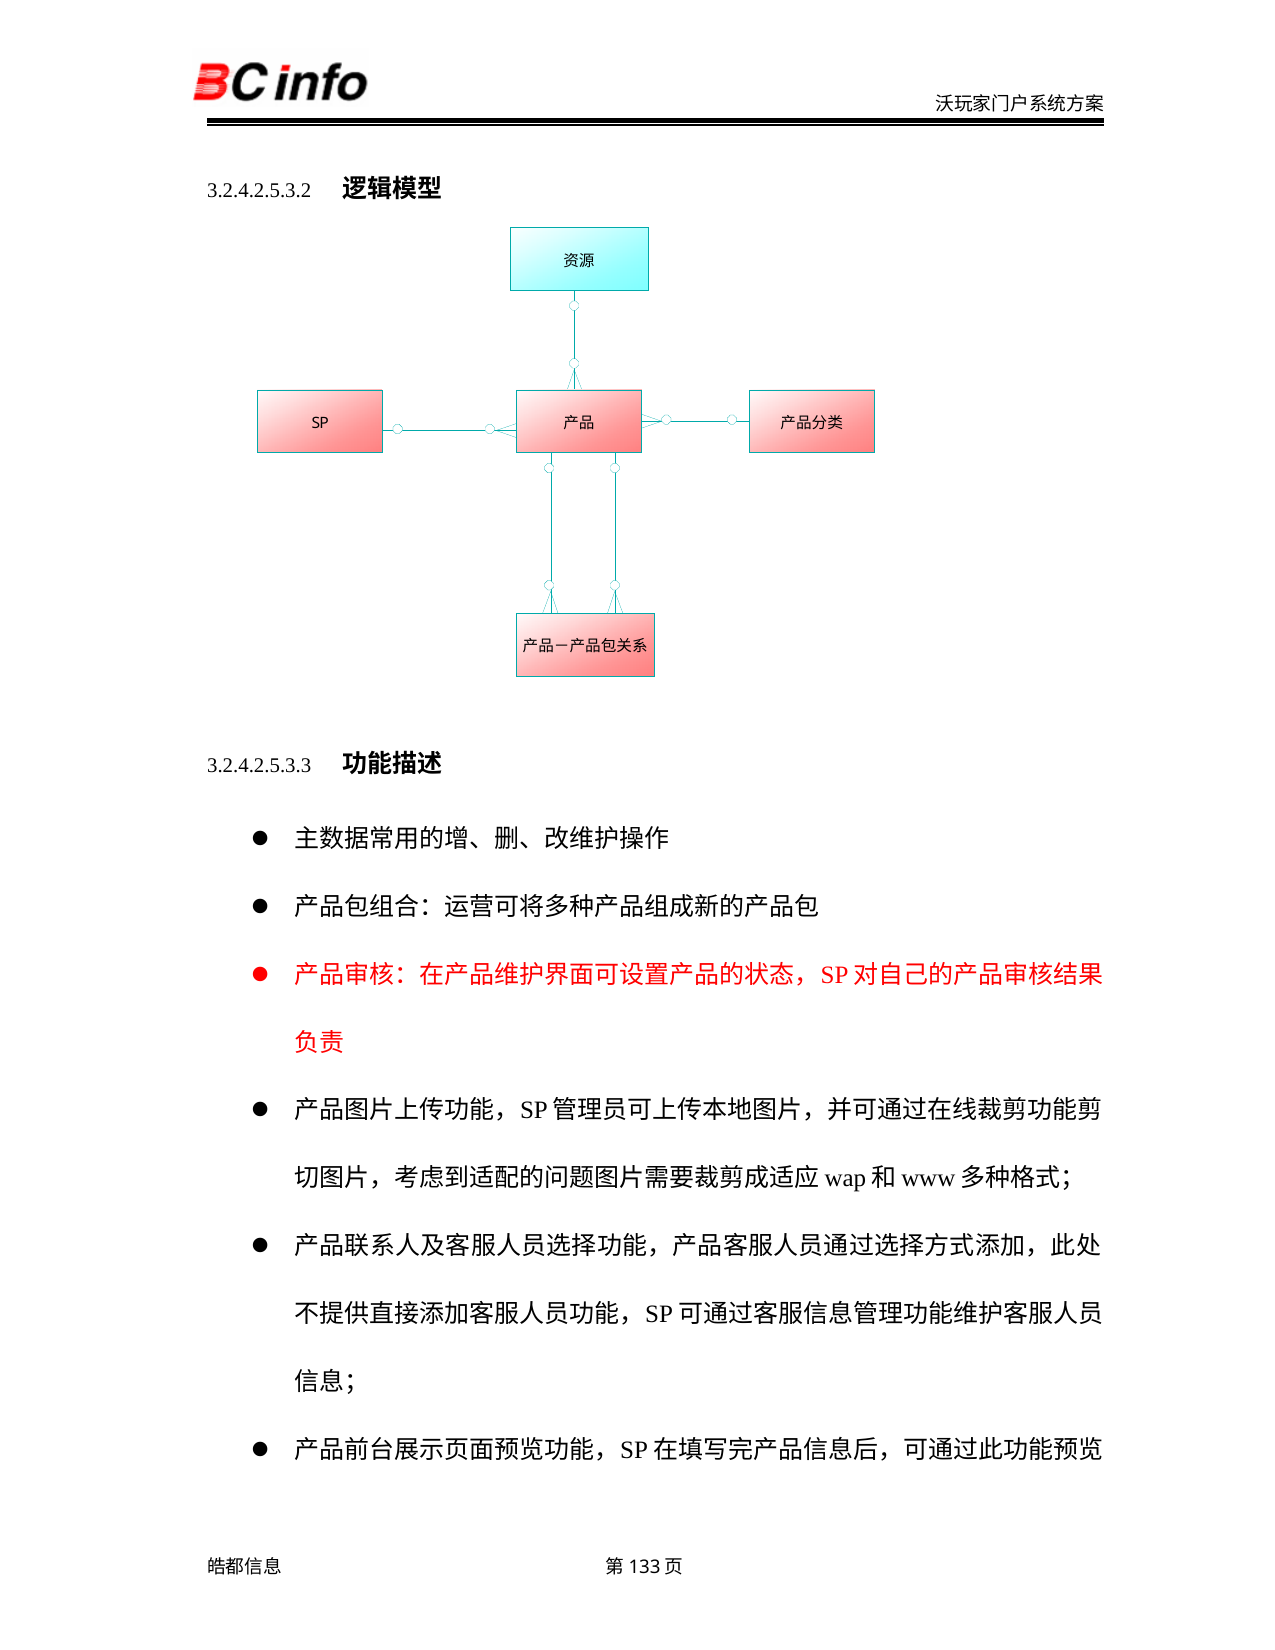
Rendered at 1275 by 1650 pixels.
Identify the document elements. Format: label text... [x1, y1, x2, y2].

list 主数据常用的增、删、改维护操作 [251, 802, 1104, 870]
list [251, 1414, 1104, 1482]
picture [192, 48, 370, 107]
list 产品包组合：运营可将多种产品组成新的产品包 [251, 870, 1104, 938]
subtitle 功能描述 [207, 728, 1104, 796]
list 产品联系人及客服人员选择功能，产品客服人员通过选择方式添加，此处不提供直接添加客服人员功能，SP可通过客服信息管理功能维护客服人员信息； [251, 1210, 1104, 1414]
list 产品图片上传功能，SP管理员可上传本地图片，并可通过在线裁剪功能剪切图片，考虑到适配的问题图片需要裁剪成适应wap和www多种格式； [251, 1074, 1104, 1210]
subtitle 逻辑模型 [207, 153, 1104, 221]
list 产品审核：在产品维护界面可设置产品的状态，SP对自己的产品审核结果负责 [251, 938, 1104, 1074]
